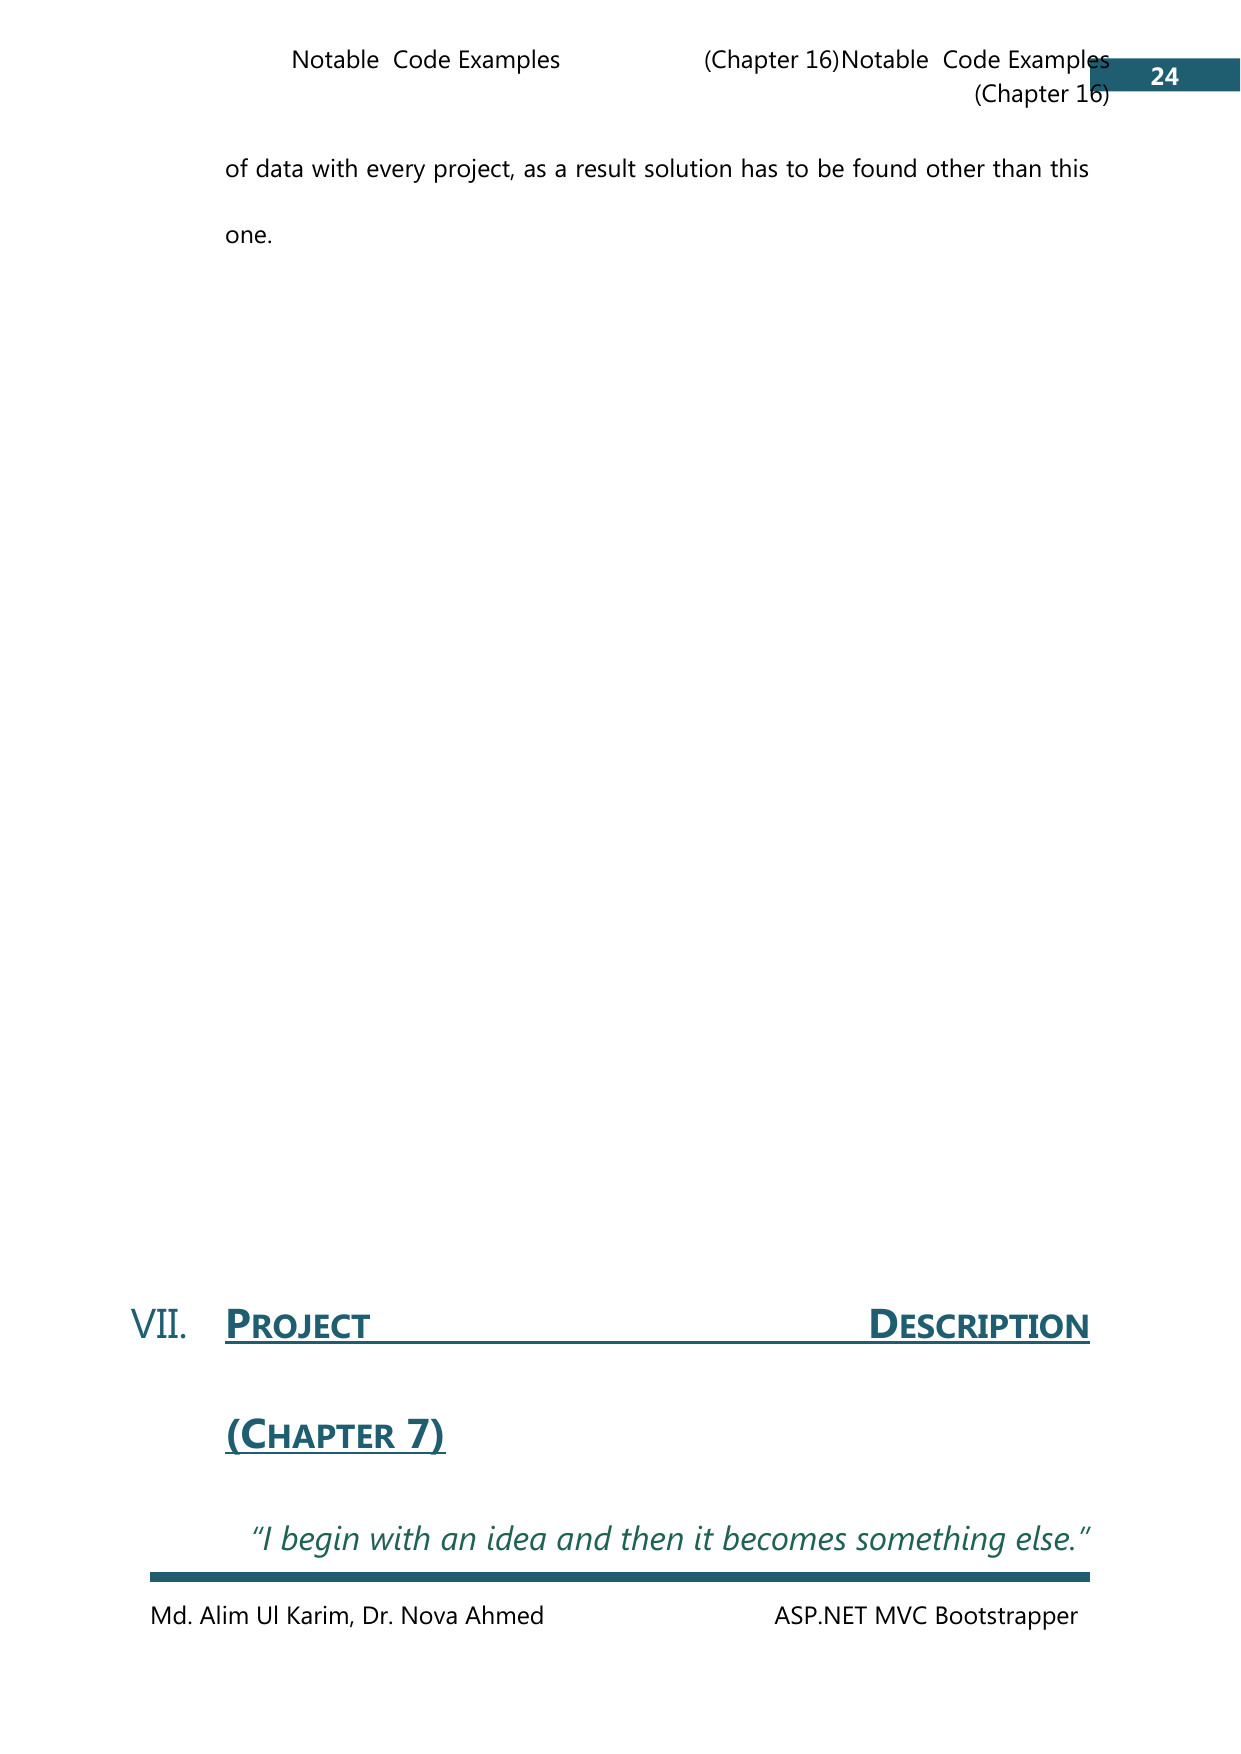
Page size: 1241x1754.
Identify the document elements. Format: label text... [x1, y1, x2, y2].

text “I begin with an idea and then it becomes something else.” [150, 1515, 1090, 1559]
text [225, 150, 1090, 250]
subtitle Project Description (Chapter 7) [187, 1293, 1090, 1459]
